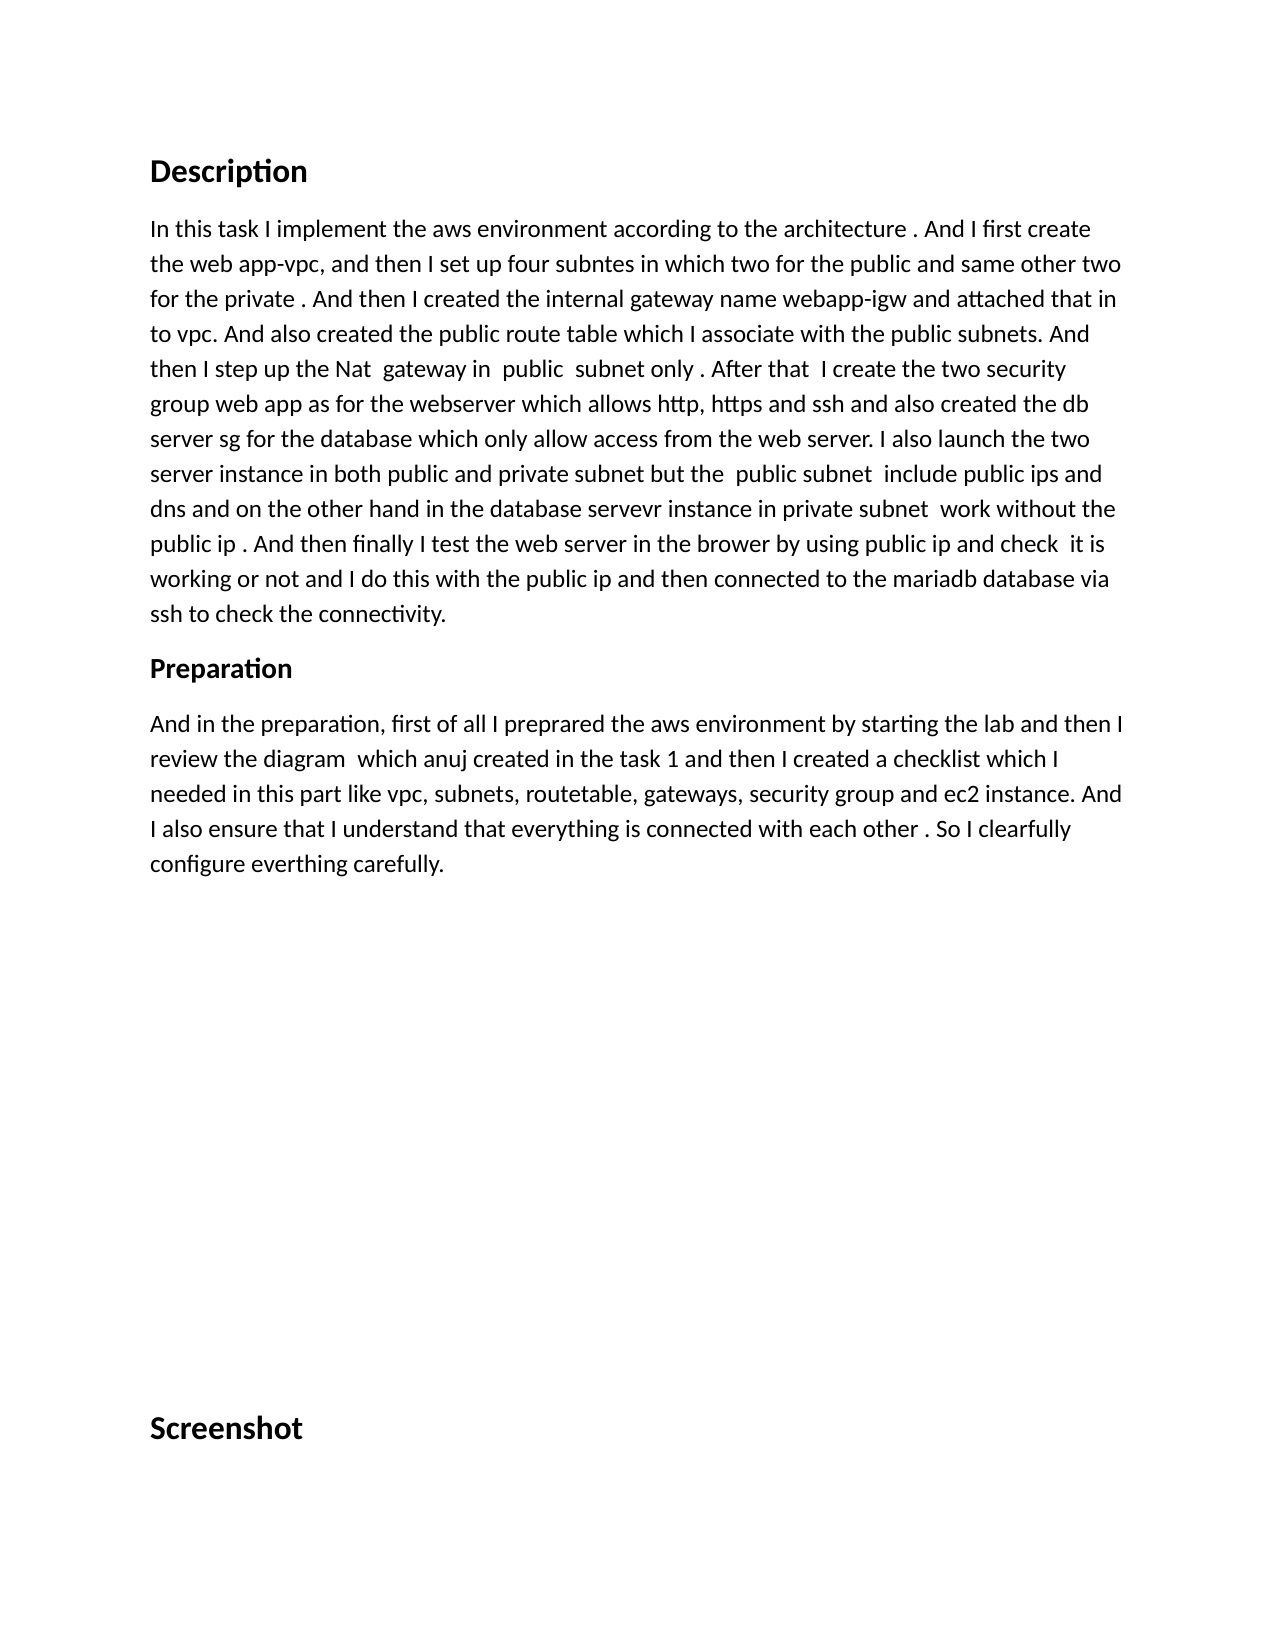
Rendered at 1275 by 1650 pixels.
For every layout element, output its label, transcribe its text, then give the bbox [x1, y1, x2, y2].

text Preparation [150, 650, 1125, 686]
text In this task I implement the aws environment according to the architecture . And I first create the web app-vpc, and then I set up four subntes in which two for the public and same other two for the private . And then I created the internal gateway name webapp-igw and attached that in to vpc. And also created the public route table which I associate with the public subnets. And then I step up the Nat gateway in public subnet only . After that I create the two security group web app as for the webserver which allows http, https and ssh and also created the db server sg for the database which only allow access from the web server. I also launch the two server instance in both public and private subnet but the public subnet include public ips and dns and on the other hand in the database servevr instance in private subnet work without the public ip . And then finally I test the web server in the brower by using public ip and check it is working or not and I do this with the public ip and then connected to the mariadb database via ssh to check the connectivity. [150, 213, 1125, 629]
text Description [150, 150, 1125, 191]
text And in the preparation, first of all I preprared the aws environment by starting the lab and then I review the diagram which anuj created in the task 1 and then I created a checklist which I needed in this part like vpc, subnets, routetable, gateways, security group and ec2 instance. And I also ensure that I understand that everything is connected with each other . So I clearfully configure everthing carefully. [150, 708, 1125, 878]
text Screenshot [150, 1407, 1125, 1448]
